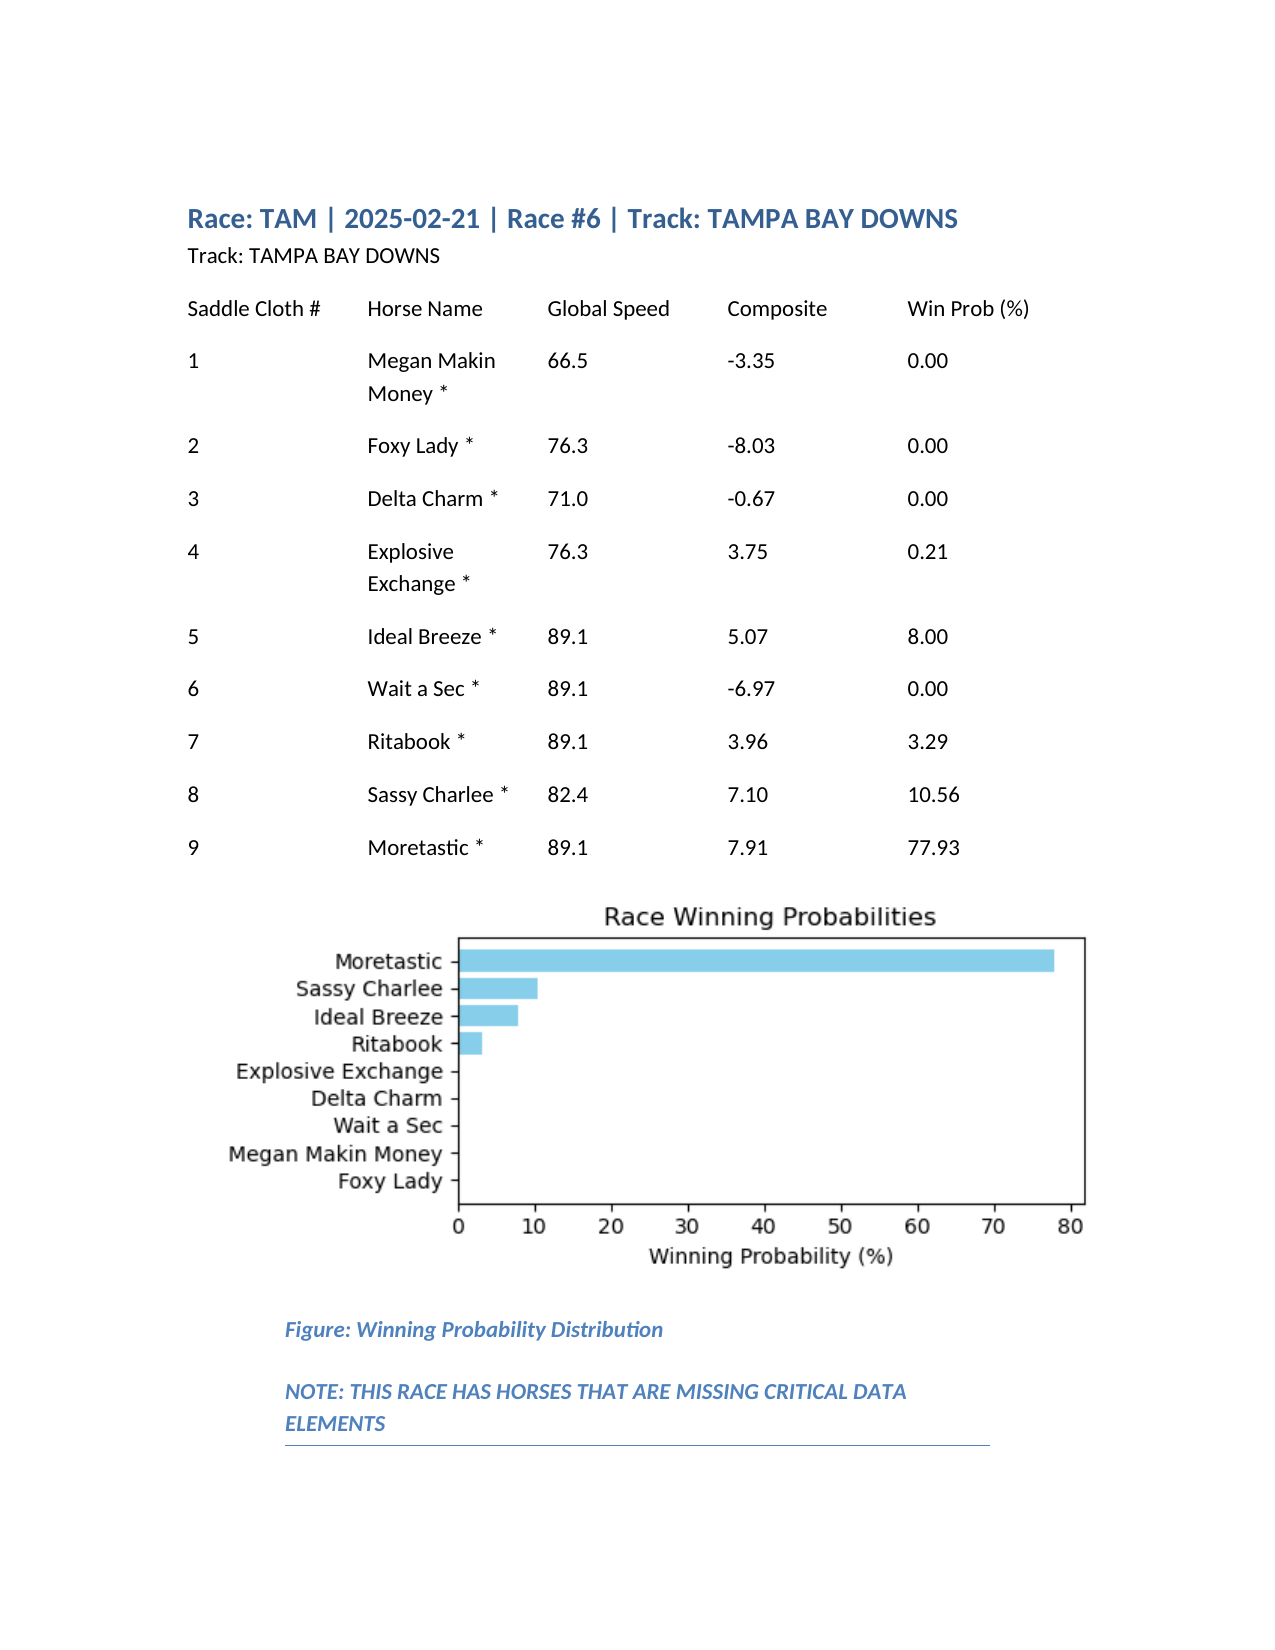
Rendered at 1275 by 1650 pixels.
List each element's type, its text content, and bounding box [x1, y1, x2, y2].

text Figure: Winning Probability Distribution [285, 1315, 990, 1343]
picture [206, 885, 1107, 1291]
subtitle Race: TAM | 2025-02-21 | Race #6 | Track: TAMPA BAY DOWNS [187, 200, 1087, 236]
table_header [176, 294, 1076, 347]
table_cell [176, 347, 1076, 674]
text Track: TAMPA BAY DOWNS [187, 241, 1087, 269]
text NOTE: THIS RACE HAS HORSES THAT ARE MISSING CRITICAL DATA ELEMENTS [285, 1377, 990, 1445]
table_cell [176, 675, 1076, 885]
